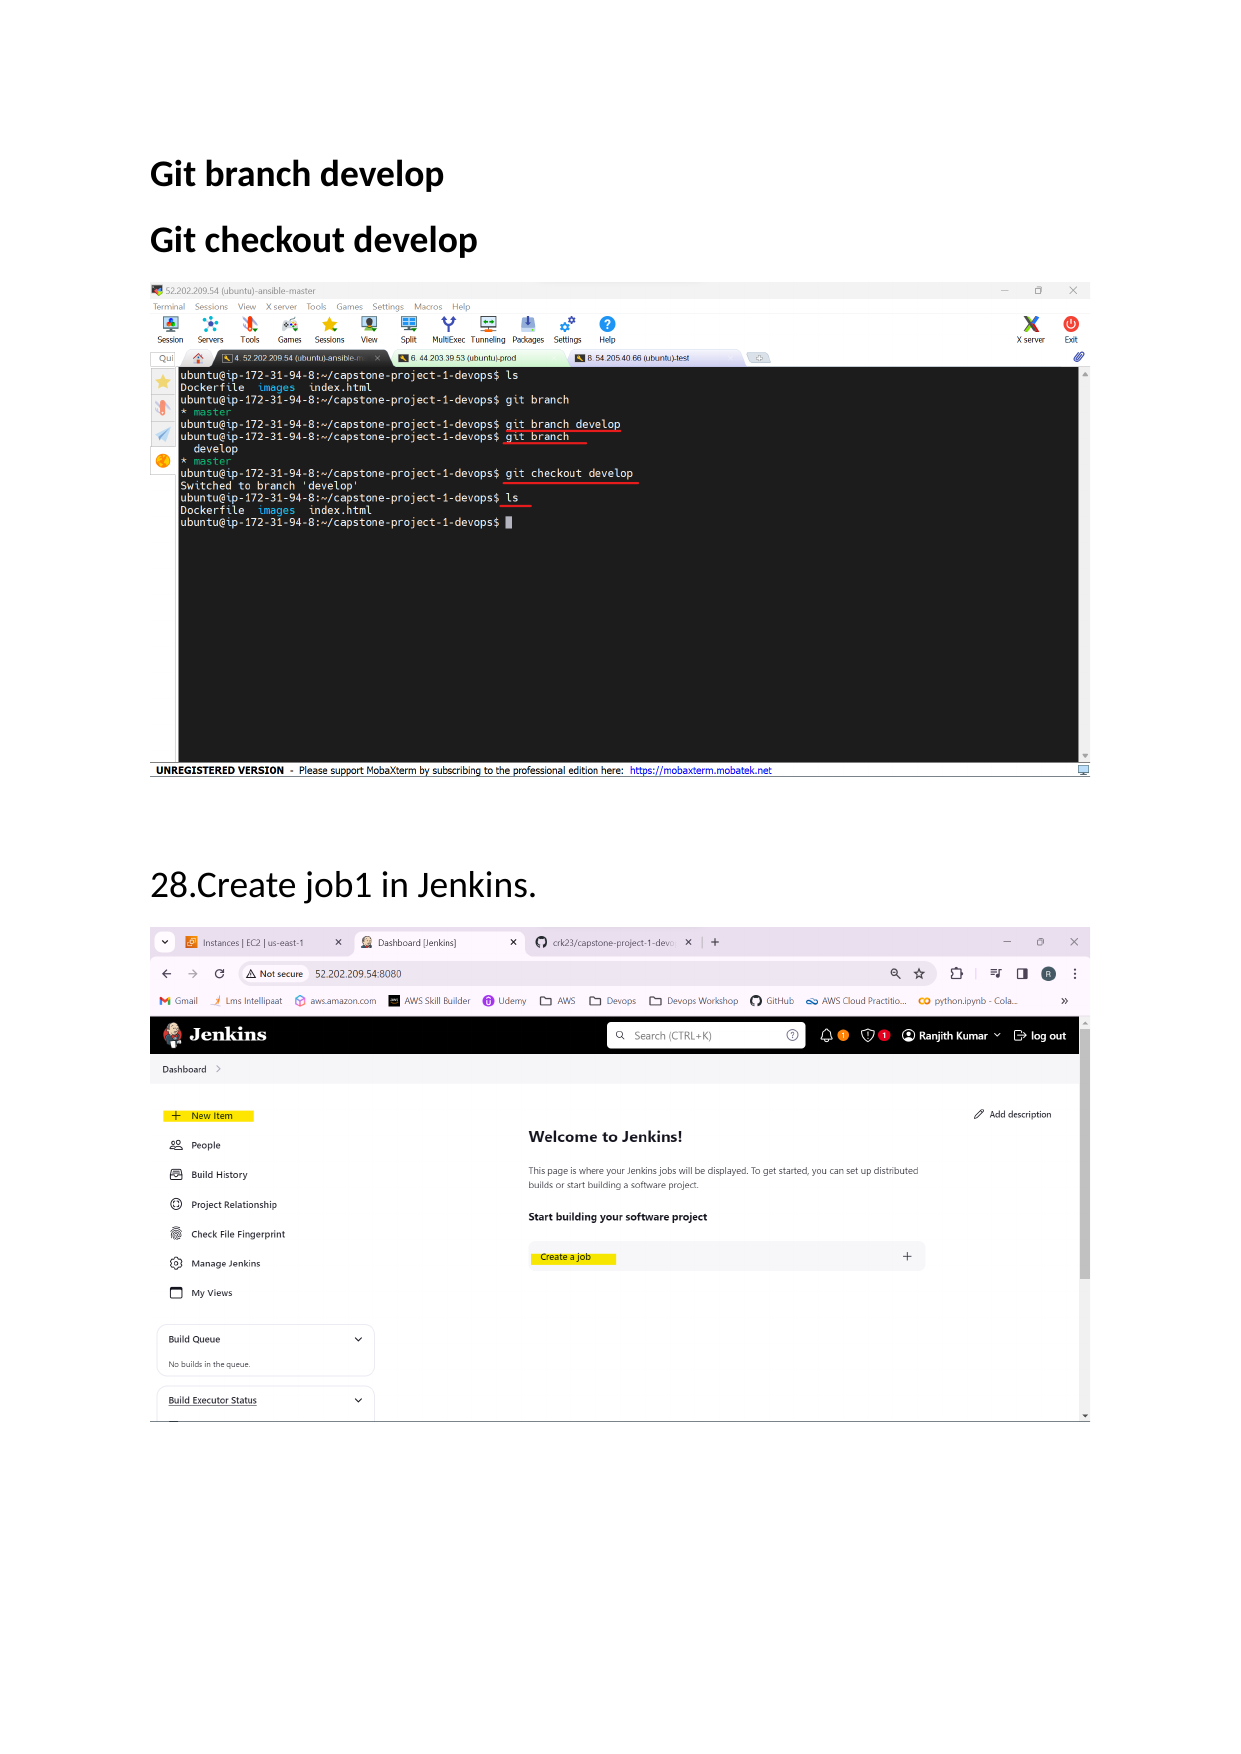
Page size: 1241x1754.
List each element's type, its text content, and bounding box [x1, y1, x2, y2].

text Git checkout develop [150, 216, 1090, 262]
text 28.Create job1 in Jenkins. [150, 861, 1090, 907]
picture [150, 282, 1091, 777]
text Git branch develop [150, 150, 1090, 196]
picture [150, 927, 1091, 1422]
